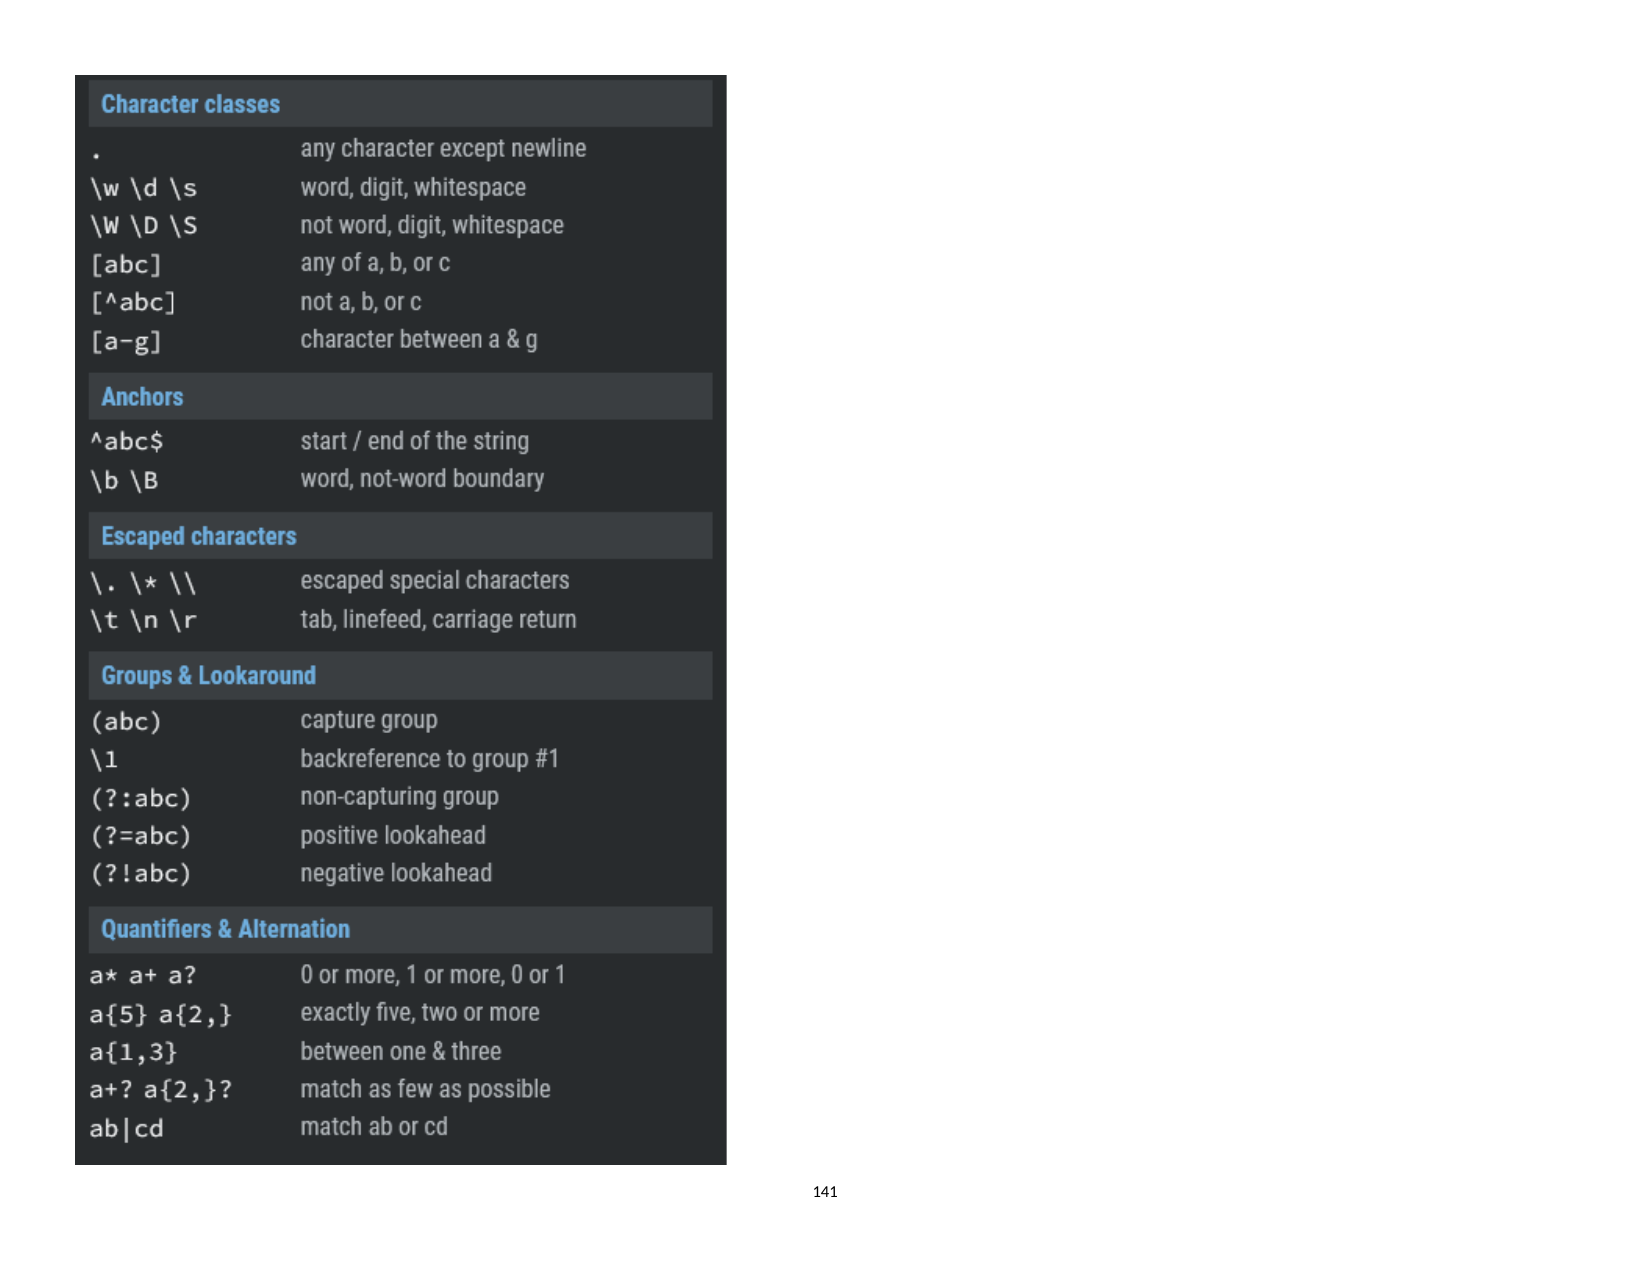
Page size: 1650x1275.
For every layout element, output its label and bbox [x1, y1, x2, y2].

picture [75, 75, 727, 1165]
